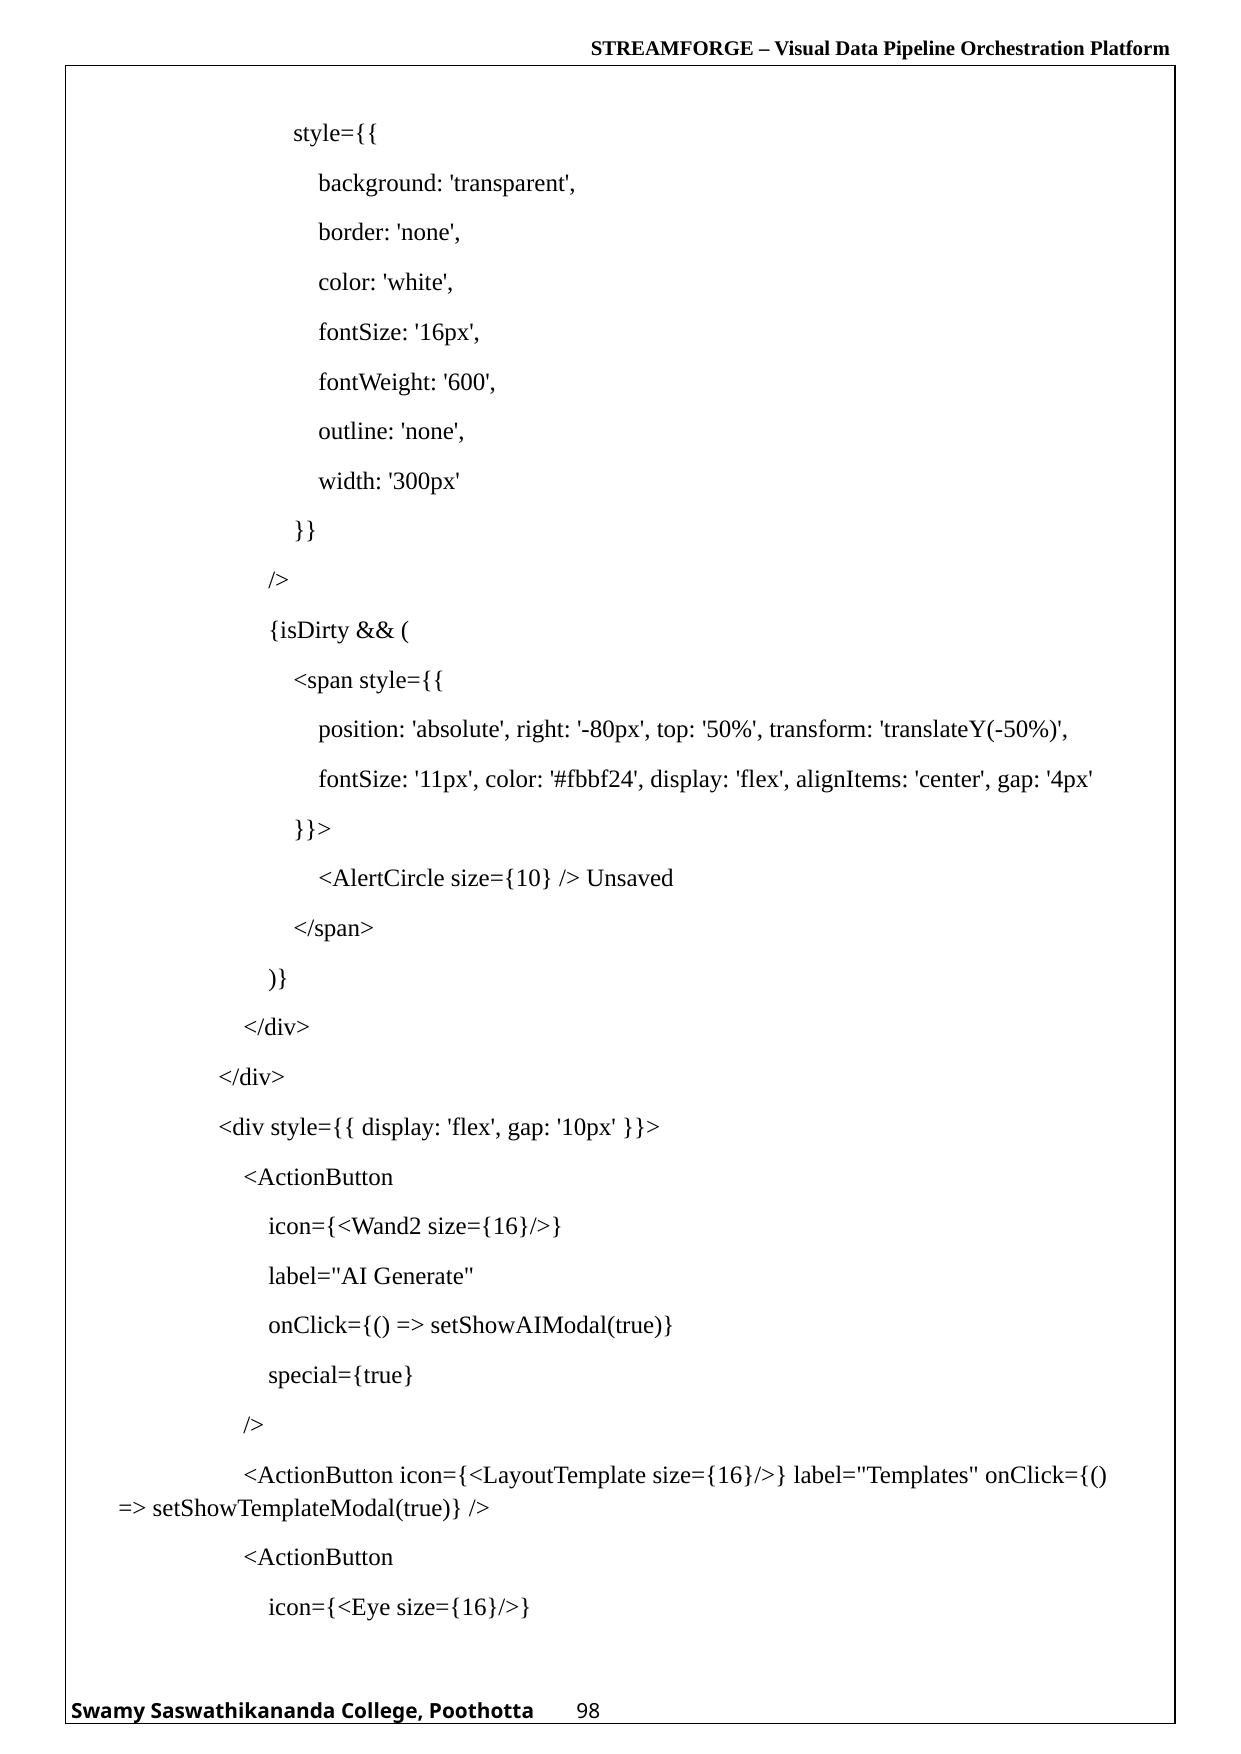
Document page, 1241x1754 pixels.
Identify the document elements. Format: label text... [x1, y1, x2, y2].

text special={true} [118, 1360, 1122, 1389]
text width: '300px' [118, 466, 1122, 495]
text icon={<Wand2 size={16}/>} [118, 1211, 1122, 1240]
text icon={<Eye size={16}/>} [118, 1592, 1122, 1621]
text <span style={{ [118, 665, 1122, 693]
text </span> [118, 913, 1122, 942]
text <ActionButton [118, 1542, 1122, 1571]
text onClick={() => setShowAIModal(true)} [118, 1311, 1122, 1339]
text fontSize: '16px', [118, 317, 1122, 346]
text style={{ [118, 118, 1122, 147]
text <ActionButton [118, 1162, 1122, 1190]
text {isDirty && ( [118, 615, 1122, 644]
text color: 'white', [118, 267, 1122, 296]
text position: 'absolute', right: '-80px', top: '50%', transform: 'translateY(-50%)', [118, 714, 1122, 743]
text )} [118, 963, 1122, 992]
text </div> [118, 1062, 1122, 1091]
text label="AI Generate" [118, 1261, 1122, 1290]
text </div> [118, 1012, 1122, 1041]
text background: 'transparent', [118, 168, 1122, 197]
text <div style={{ display: 'flex', gap: '10px' }}> [118, 1112, 1122, 1141]
text /> [118, 1410, 1122, 1439]
text /> [118, 565, 1122, 594]
text }}> [118, 814, 1122, 842]
text <ActionButton icon={<LayoutTemplate size={16}/>} label="Templates" onClick={() => setShowTemplateModal(true)} /> [118, 1460, 1122, 1521]
text border: 'none', [118, 217, 1122, 246]
text <AlertCircle size={10} /> Unsaved [118, 863, 1122, 892]
text outline: 'none', [118, 416, 1122, 445]
text fontSize: '11px', color: '#fbbf24', display: 'flex', alignItems: 'center', gap: '4px' [118, 764, 1122, 793]
text }} [118, 516, 1122, 544]
text fontWeight: '600', [118, 367, 1122, 395]
